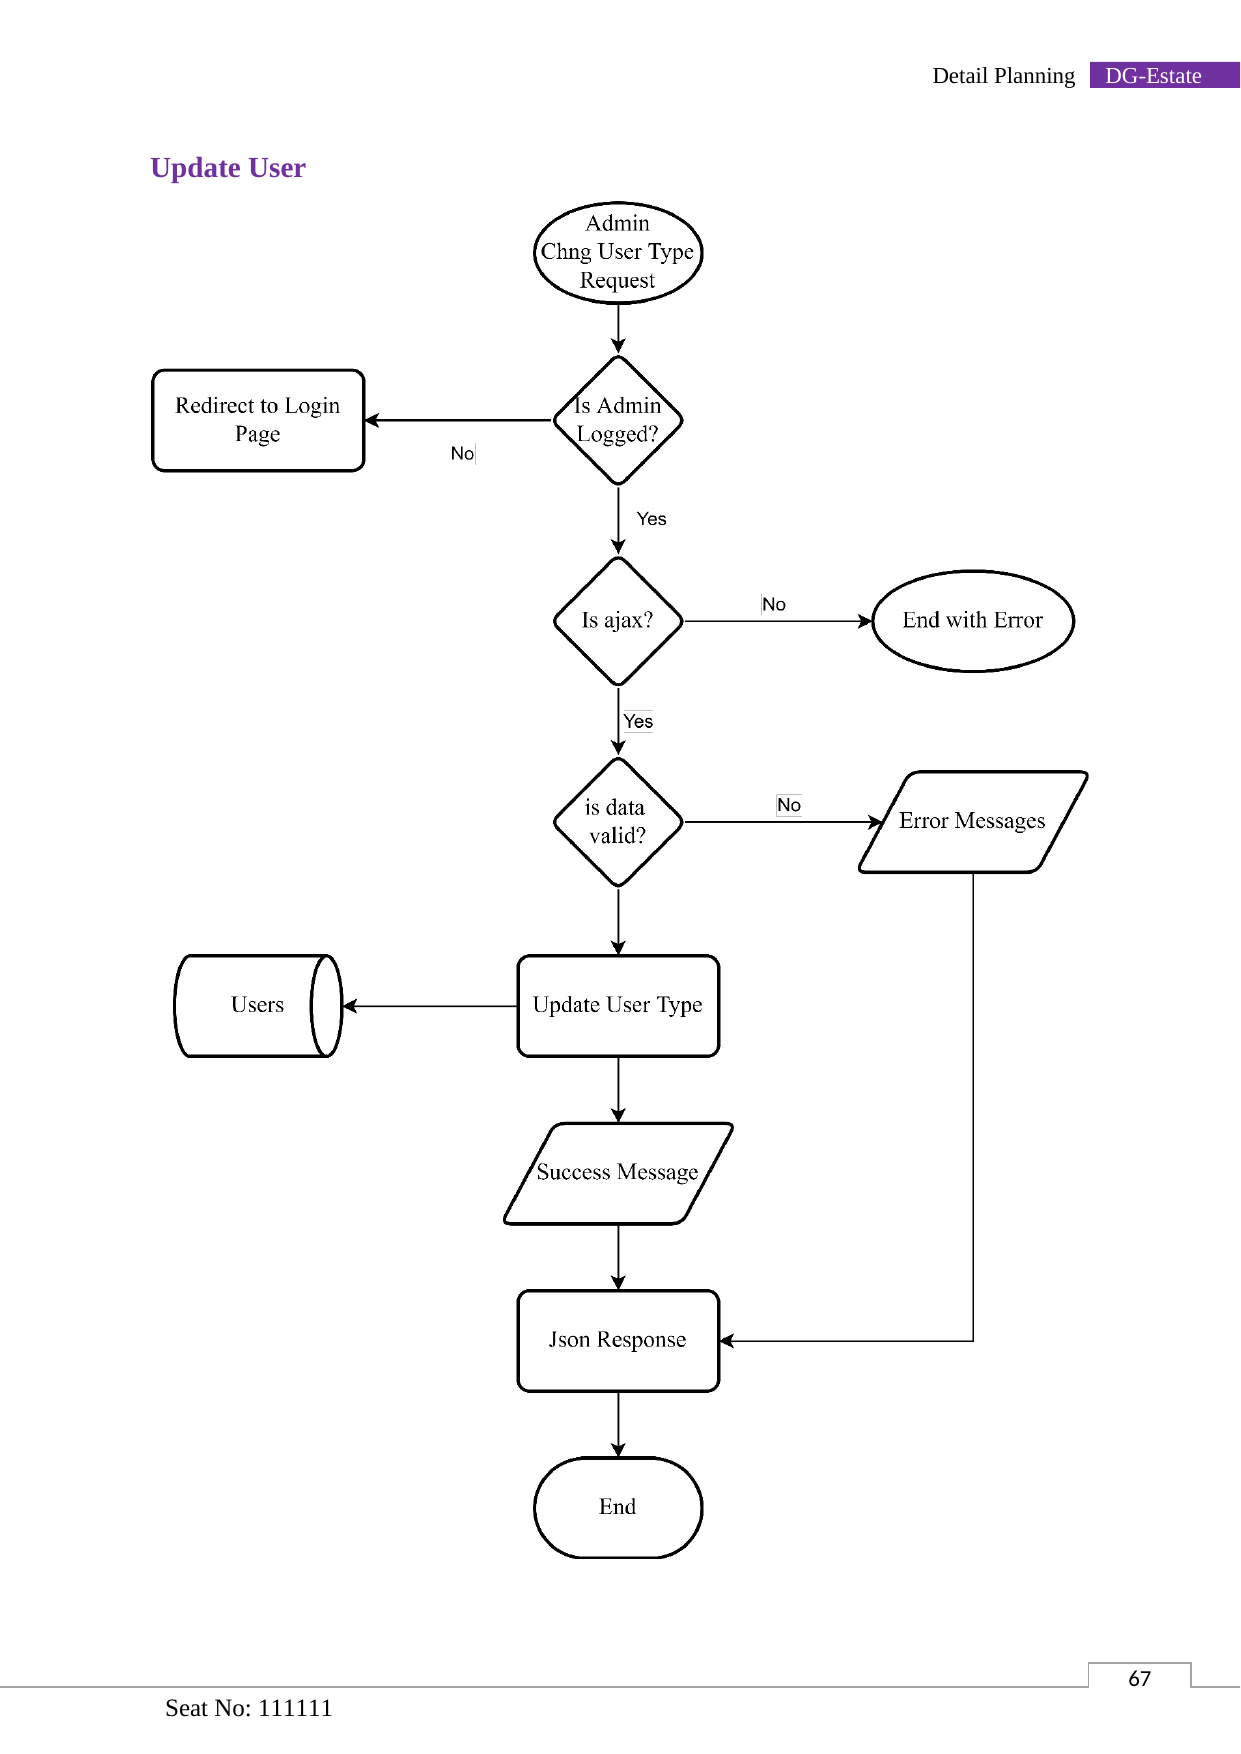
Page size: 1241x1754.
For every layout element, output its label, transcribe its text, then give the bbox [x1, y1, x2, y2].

picture [150, 200, 1091, 1559]
title Update User [150, 150, 1090, 183]
